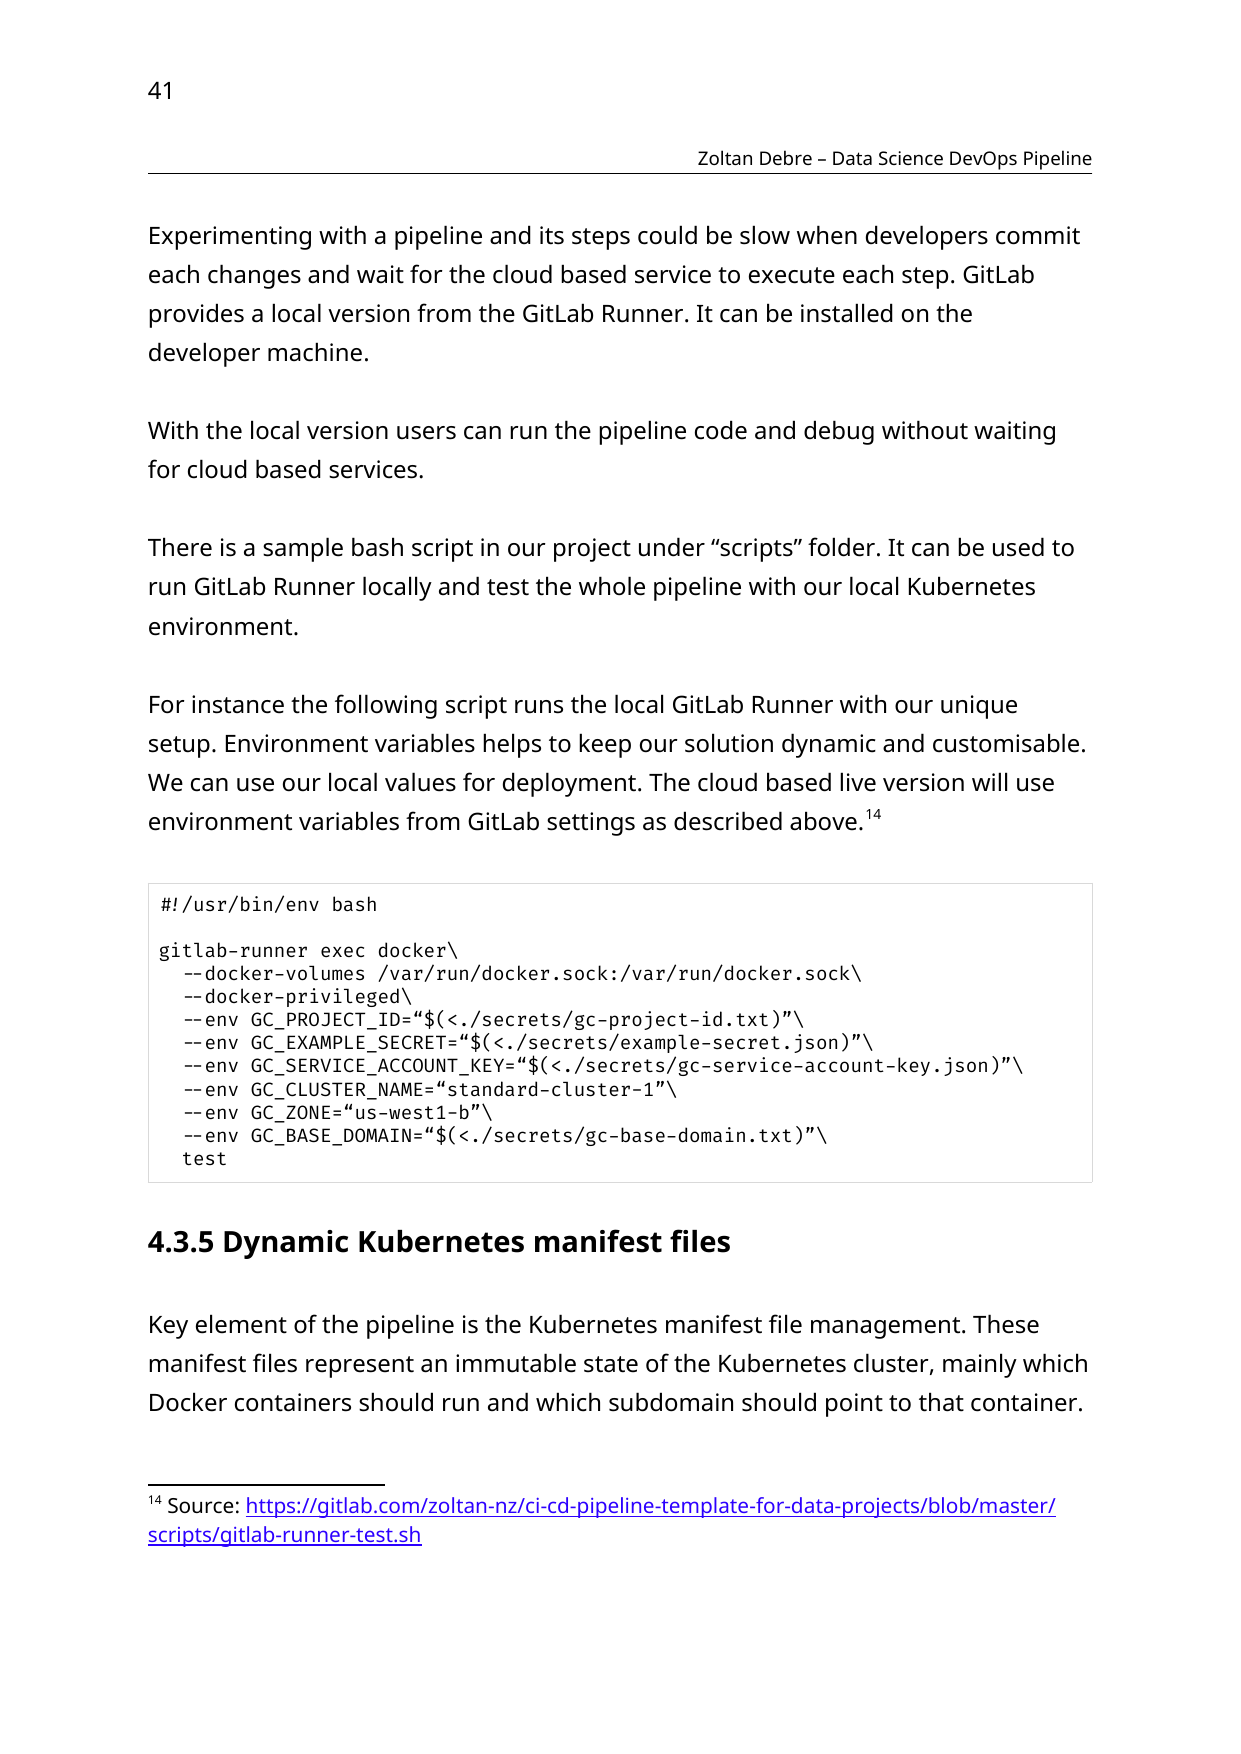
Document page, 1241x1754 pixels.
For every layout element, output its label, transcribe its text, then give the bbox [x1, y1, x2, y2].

table_header #!/usr/bin/env bash gitlab-runner exec docker\ --docker-volumes /var/run/docker.sock:/var/run/docker.sock\ --docker-privileged\ --env GC_PROJECT_ID=“$(<./secrets/gc-project-id.txt)”\ --env GC_EXAMPLE_SECRET=“$(<./secrets/example-secret.json)”\ --env GC_SERVICE_ACCOUNT_KEY=“$(<./secrets/gc-service-account-key.json)”\ --env GC_CLUSTER_NAME=“standard-cluster-1”\ --env GC_ZONE=“us-west1-b”\ --env GC_BASE_DOMAIN=“$(<./secrets/gc-base-domain.txt)”\ test [149, 884, 1092, 1182]
text Key element of the pipeline is the Kubernetes manifest file management. These manifest files represent an immutable state of the Kubernetes cluster, mainly which Docker containers should run and which subdomain should point to that container. [148, 1308, 1092, 1418]
text For instance the following script runs the local GitLab Runner with our unique setup. Environment variables helps to keep our solution dynamic and customisable. We can use our local values for deployment. The cloud based live version will use environment variables from GitLab settings as described above. [148, 687, 1092, 837]
text Experimenting with a pipeline and its steps could be slow when developers commit each changes and wait for the cloud based service to execute each step. GitLab provides a local version from the GitLab Runner. It can be installed on the developer machine. [148, 219, 1092, 368]
text With the local version users can run the pipeline code and debug without waiting for cloud based services. [148, 414, 1092, 486]
subtitle 4.3.5 Dynamic Kubernetes manifest files [148, 1221, 1092, 1261]
text There is a sample bash script in our project under “scripts” folder. It can be used to run GitLab Runner locally and test the whole pipeline with our local Kubernetes environment. [148, 531, 1092, 642]
